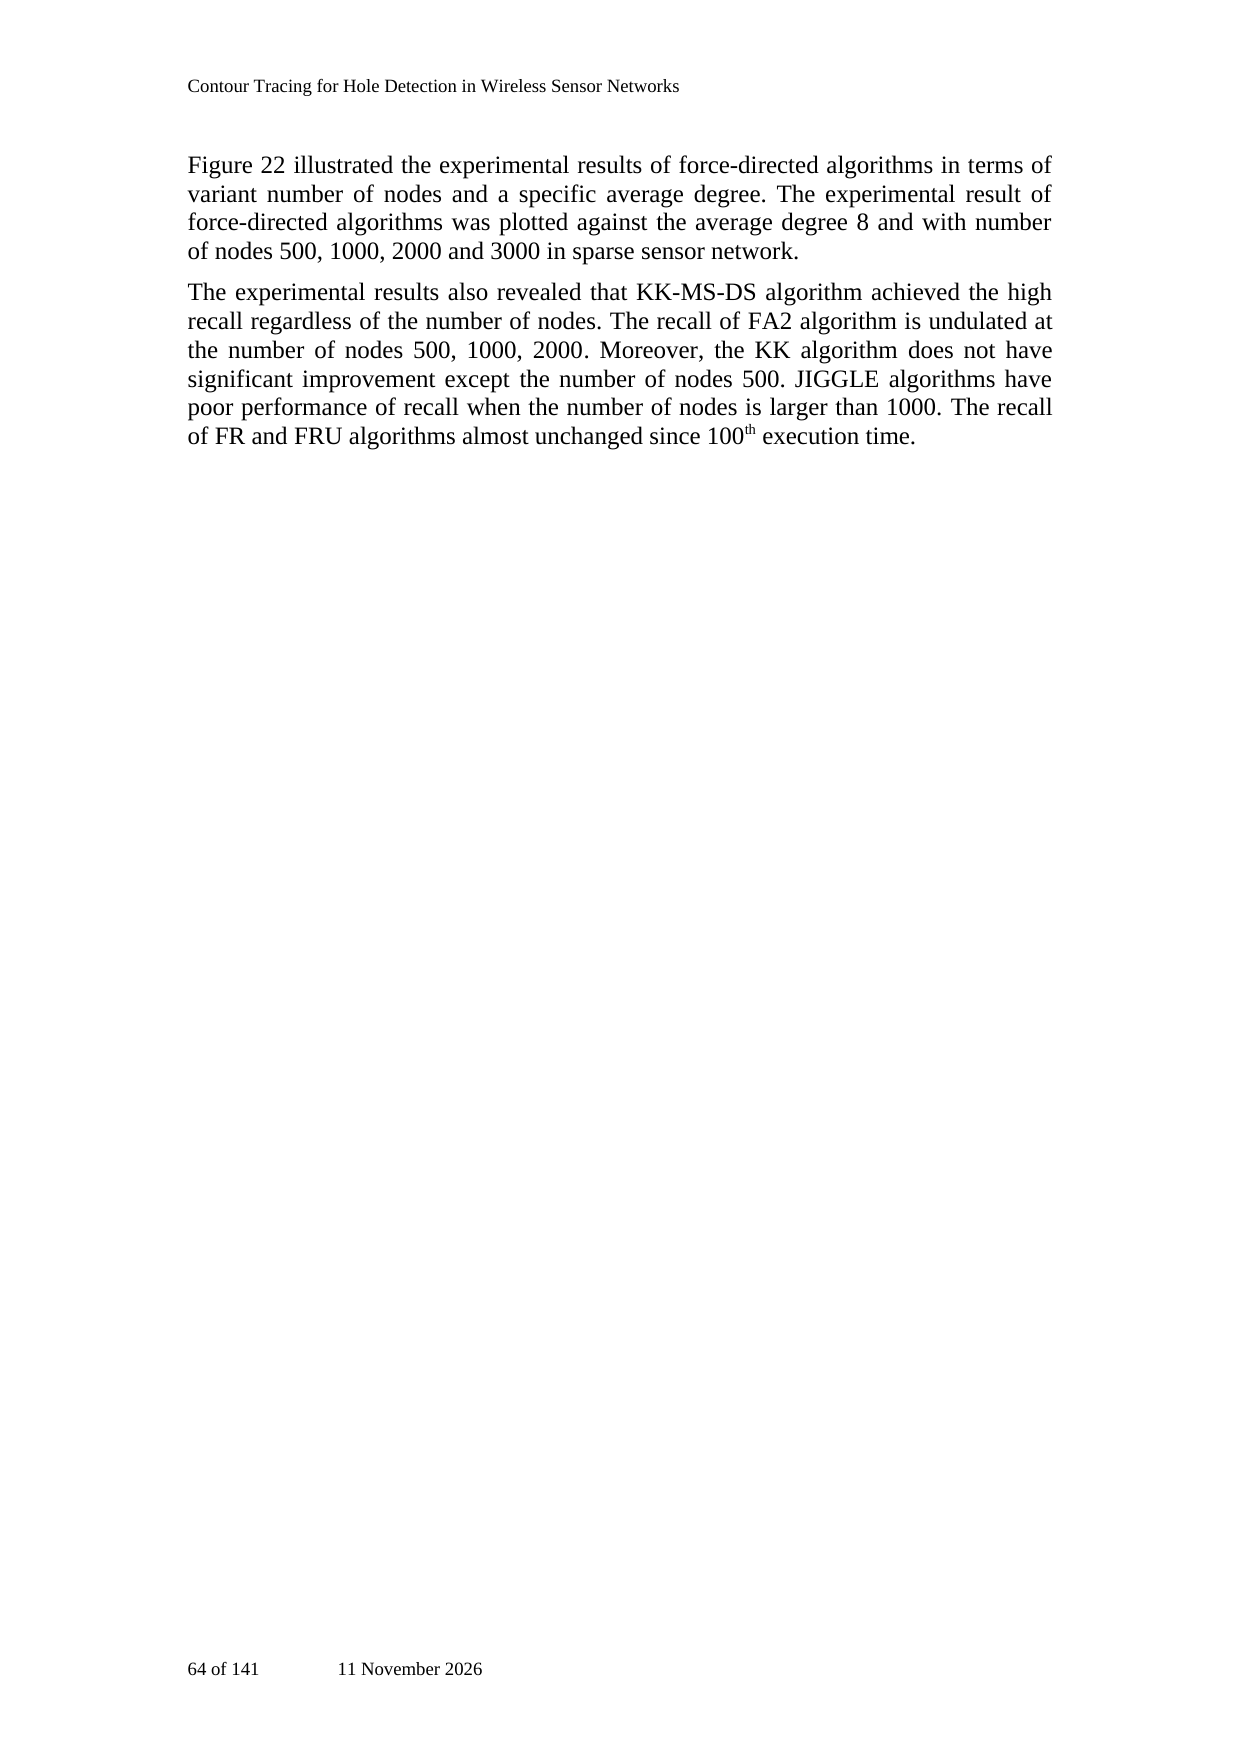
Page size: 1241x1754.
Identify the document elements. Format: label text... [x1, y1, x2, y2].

text Figure 22 illustrated the experimental results of force-directed algorithms in terms of variant number of nodes and a specific average degree. The experimental result of force-directed algorithms was plotted against the average degree 8 and with number of nodes 500, 1000, 2000 and 3000 in sparse sensor network. [187, 150, 1053, 265]
text The experimental results also revealed that KK-MS-DS algorithm achieved the high recall regardless of the number of nodes. The recall of FA2 algorithm is undulated at the number of nodes 500, 1000, 2000. Moreover, the KK algorithm does not have significant improvement except the number of nodes 500. JIGGLE algorithms have poor performance of recall when the number of nodes is larger than 1000. The recall of FR and FRU algorithms almost unchanged since 100th execution time. [187, 277, 1053, 450]
